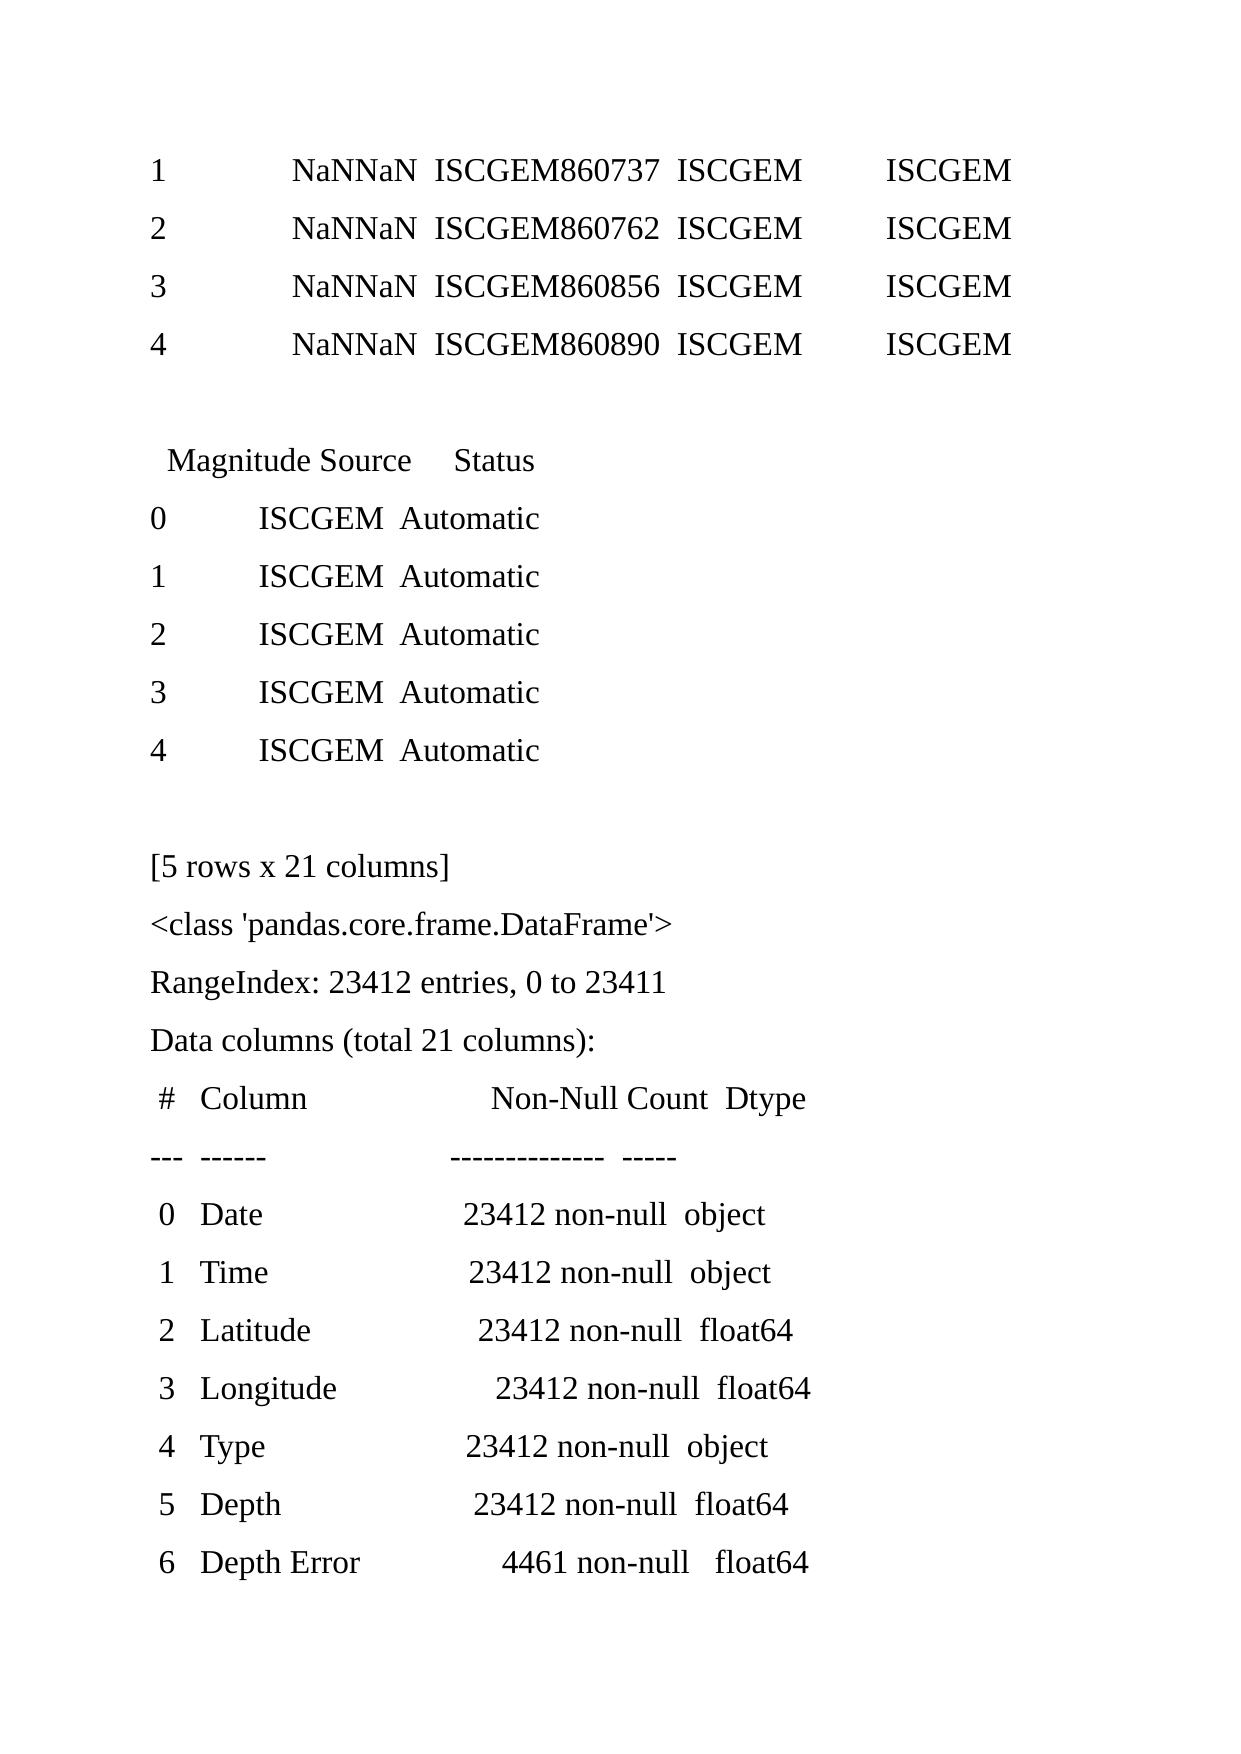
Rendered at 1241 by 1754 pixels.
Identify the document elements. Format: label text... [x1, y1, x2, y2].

text 0 ISCGEM Automatic [150, 498, 1090, 536]
text 1 NaNNaN ISCGEM860737 ISCGEM ISCGEM [150, 150, 1090, 188]
text 2 Latitude 23412 non-null float64 [150, 1310, 1090, 1349]
text 2 NaNNaN ISCGEM860762 ISCGEM ISCGEM [150, 208, 1090, 246]
text 1 ISCGEM Automatic [150, 556, 1090, 594]
text Data columns (total 21 columns): [150, 1020, 1090, 1059]
text 3 Longitude 23412 non-null float64 [150, 1368, 1090, 1407]
text [5 rows x 21 columns] [150, 846, 1090, 884]
text # Column Non-Null Count Dtype [150, 1078, 1090, 1117]
text Magnitude Source Status [150, 440, 1090, 478]
text 4 ISCGEM Automatic [150, 730, 1090, 768]
text 3 ISCGEM Automatic [150, 672, 1090, 711]
text 1 Time 23412 non-null object [150, 1252, 1090, 1291]
text <class 'pandas.core.frame.DataFrame'> [150, 904, 1090, 943]
text 4 Type 23412 non-null object [150, 1426, 1090, 1465]
text 2 ISCGEM Automatic [150, 614, 1090, 652]
text 4 NaNNaN ISCGEM860890 ISCGEM ISCGEM [150, 324, 1090, 362]
text 0 Date 23412 non-null object [150, 1194, 1090, 1233]
text 6 Depth Error 4461 non-null float64 [150, 1542, 1090, 1581]
text 5 Depth 23412 non-null float64 [150, 1484, 1090, 1523]
text 3 NaNNaN ISCGEM860856 ISCGEM ISCGEM [150, 266, 1090, 304]
text --- ------ -------------- ----- [150, 1136, 1090, 1175]
text RangeIndex: 23412 entries, 0 to 23411 [150, 962, 1090, 1001]
